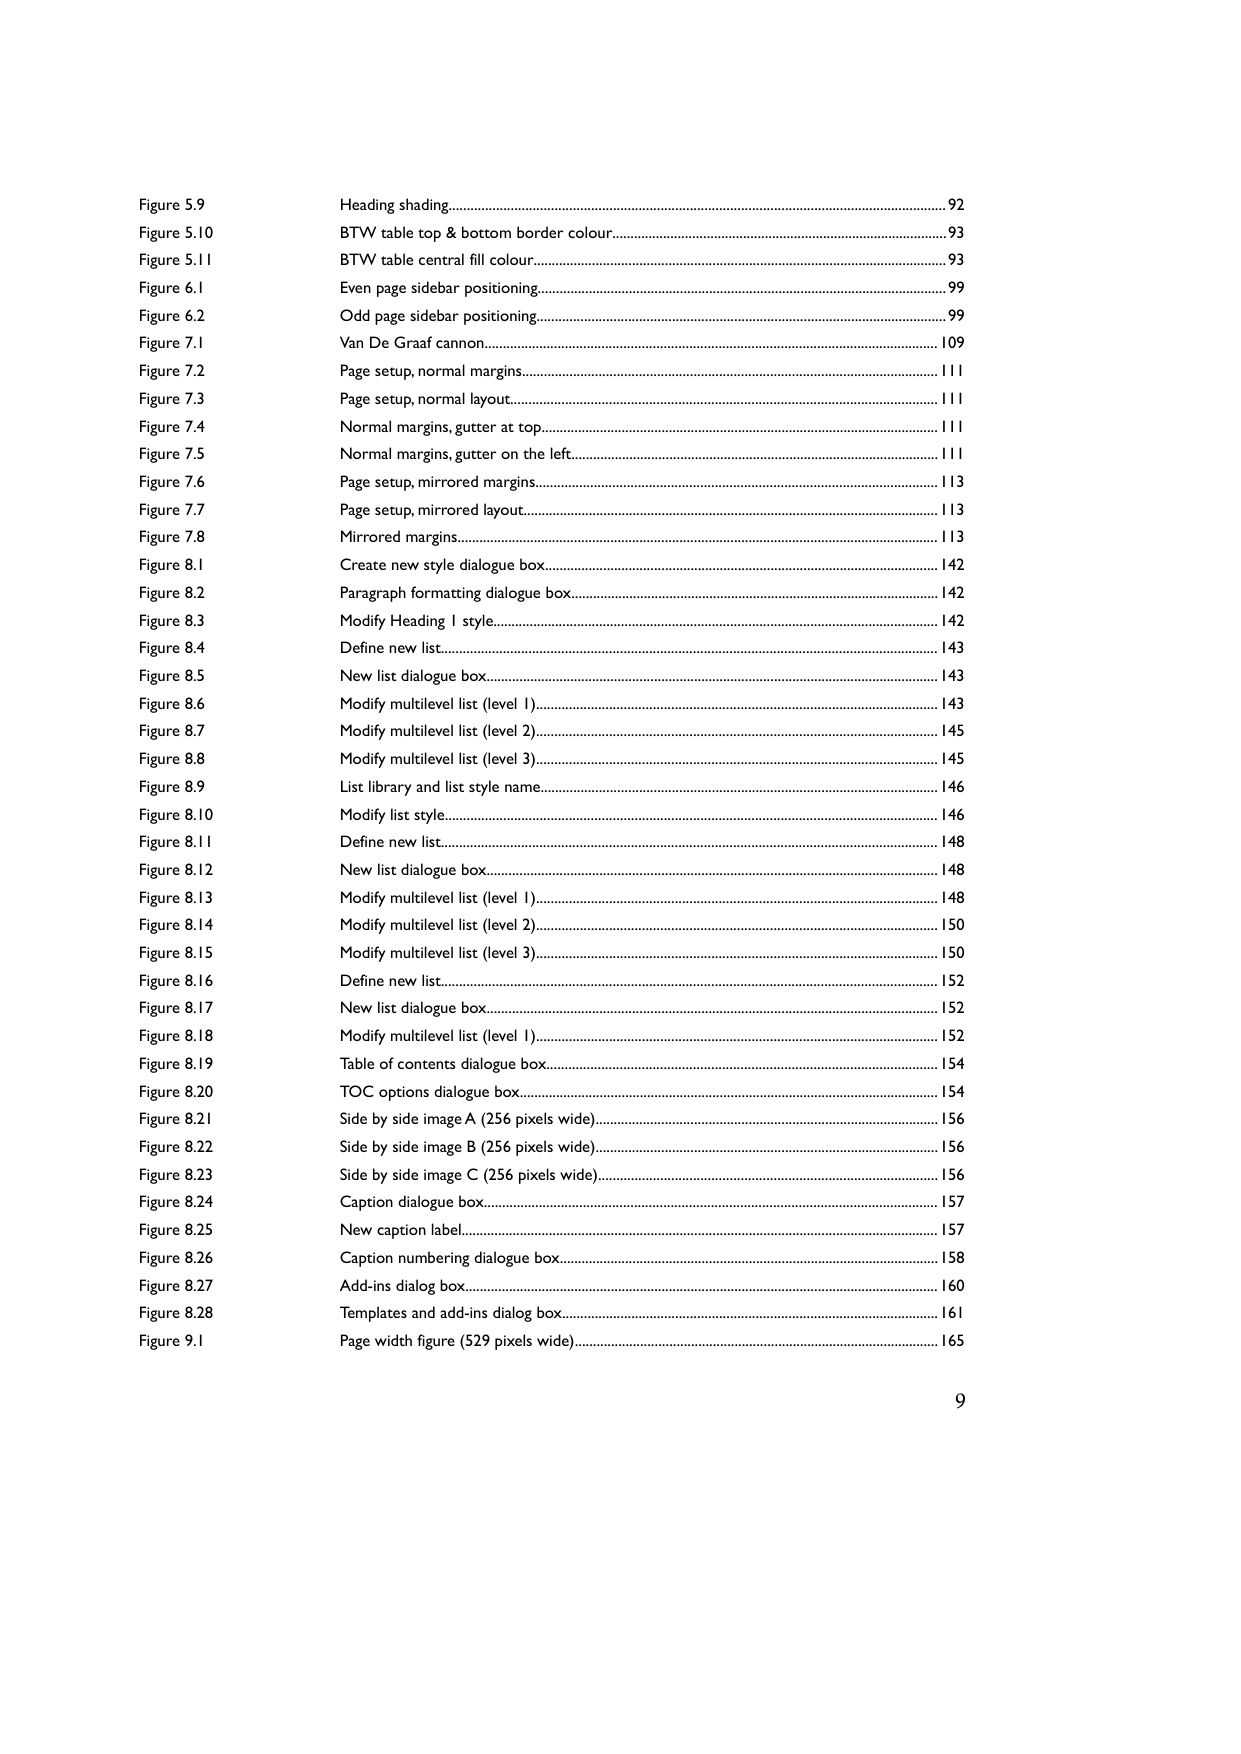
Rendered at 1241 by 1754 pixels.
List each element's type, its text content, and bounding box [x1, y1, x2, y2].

text Figure 8.13 Modify multilevel list (level 1) 148 [139, 888, 966, 907]
text Figure 8.8 Modify multilevel list (level 3) 145 [139, 749, 966, 768]
text Figure 7.1 Van De Graaf cannon 109 [139, 333, 966, 353]
text Figure 8.11 Define new list 148 [139, 832, 966, 852]
text Figure 7.5 Normal margins, gutter on the left 111 [139, 444, 966, 464]
text Figure 6.2 Odd page sidebar positioning 99 [139, 306, 966, 325]
text Figure 7.6 Page setup, mirrored margins 113 [139, 472, 966, 491]
text Figure 5.9 Heading shading 92 [139, 195, 966, 214]
text Figure 8.10 Modify list style 146 [139, 804, 966, 824]
text Figure 8.19 Table of contents dialogue box 154 [139, 1054, 966, 1073]
text Figure 5.11 BTW table central fill colour 93 [139, 250, 966, 270]
text Figure 7.8 Mirrored margins 113 [139, 527, 966, 547]
text Figure 8.7 Modify multilevel list (level 2) 145 [139, 721, 966, 741]
text Figure 8.3 Modify Heading 1 style 142 [139, 611, 966, 630]
text Figure 8.27 Add-ins dialog box 160 [139, 1276, 966, 1295]
text Figure 8.23 Side by side image C (256 pixels wide) 156 [139, 1165, 966, 1184]
text Figure 7.4 Normal margins, gutter at top 111 [139, 417, 966, 436]
text Figure 5.10 BTW table top & bottom border colour 93 [139, 223, 966, 242]
text Figure 8.1 Create new style dialogue box 142 [139, 555, 966, 574]
text Figure 8.6 Modify multilevel list (level 1) 143 [139, 694, 966, 713]
text Figure 8.17 New list dialogue box 152 [139, 998, 966, 1018]
text Figure 8.12 New list dialogue box 148 [139, 860, 966, 879]
text Figure 8.16 Define new list 152 [139, 971, 966, 990]
text Figure 8.20 TOC options dialogue box 154 [139, 1082, 966, 1101]
text Figure 8.4 Define new list 143 [139, 638, 966, 658]
text Figure 7.3 Page setup, normal layout 111 [139, 389, 966, 408]
text Figure 9.1 Page width figure (529 pixels wide) 165 [139, 1331, 966, 1350]
text Figure 8.22 Side by side image B (256 pixels wide) 156 [139, 1137, 966, 1156]
text Figure 8.9 List library and list style name 146 [139, 777, 966, 796]
text Figure 8.25 New caption label 157 [139, 1220, 966, 1239]
text Figure 7.2 Page setup, normal margins 111 [139, 361, 966, 381]
text Figure 8.18 Modify multilevel list (level 1) 152 [139, 1026, 966, 1046]
text Figure 6.1 Even page sidebar positioning 99 [139, 278, 966, 297]
text Figure 8.28 Templates and add-ins dialog box 161 [139, 1303, 966, 1323]
text Figure 8.5 New list dialogue box 143 [139, 666, 966, 685]
text Figure 8.2 Paragraph formatting dialogue box 142 [139, 583, 966, 602]
text Figure 8.26 Caption numbering dialogue box 158 [139, 1248, 966, 1267]
text Figure 8.24 Caption dialogue box 157 [139, 1192, 966, 1212]
text Figure 8.14 Modify multilevel list (level 2) 150 [139, 915, 966, 935]
text Figure 7.7 Page setup, mirrored layout 113 [139, 500, 966, 519]
text Figure 8.15 Modify multilevel list (level 3) 150 [139, 943, 966, 962]
text Figure 8.21 Side by side image A (256 pixels wide) 156 [139, 1109, 966, 1129]
